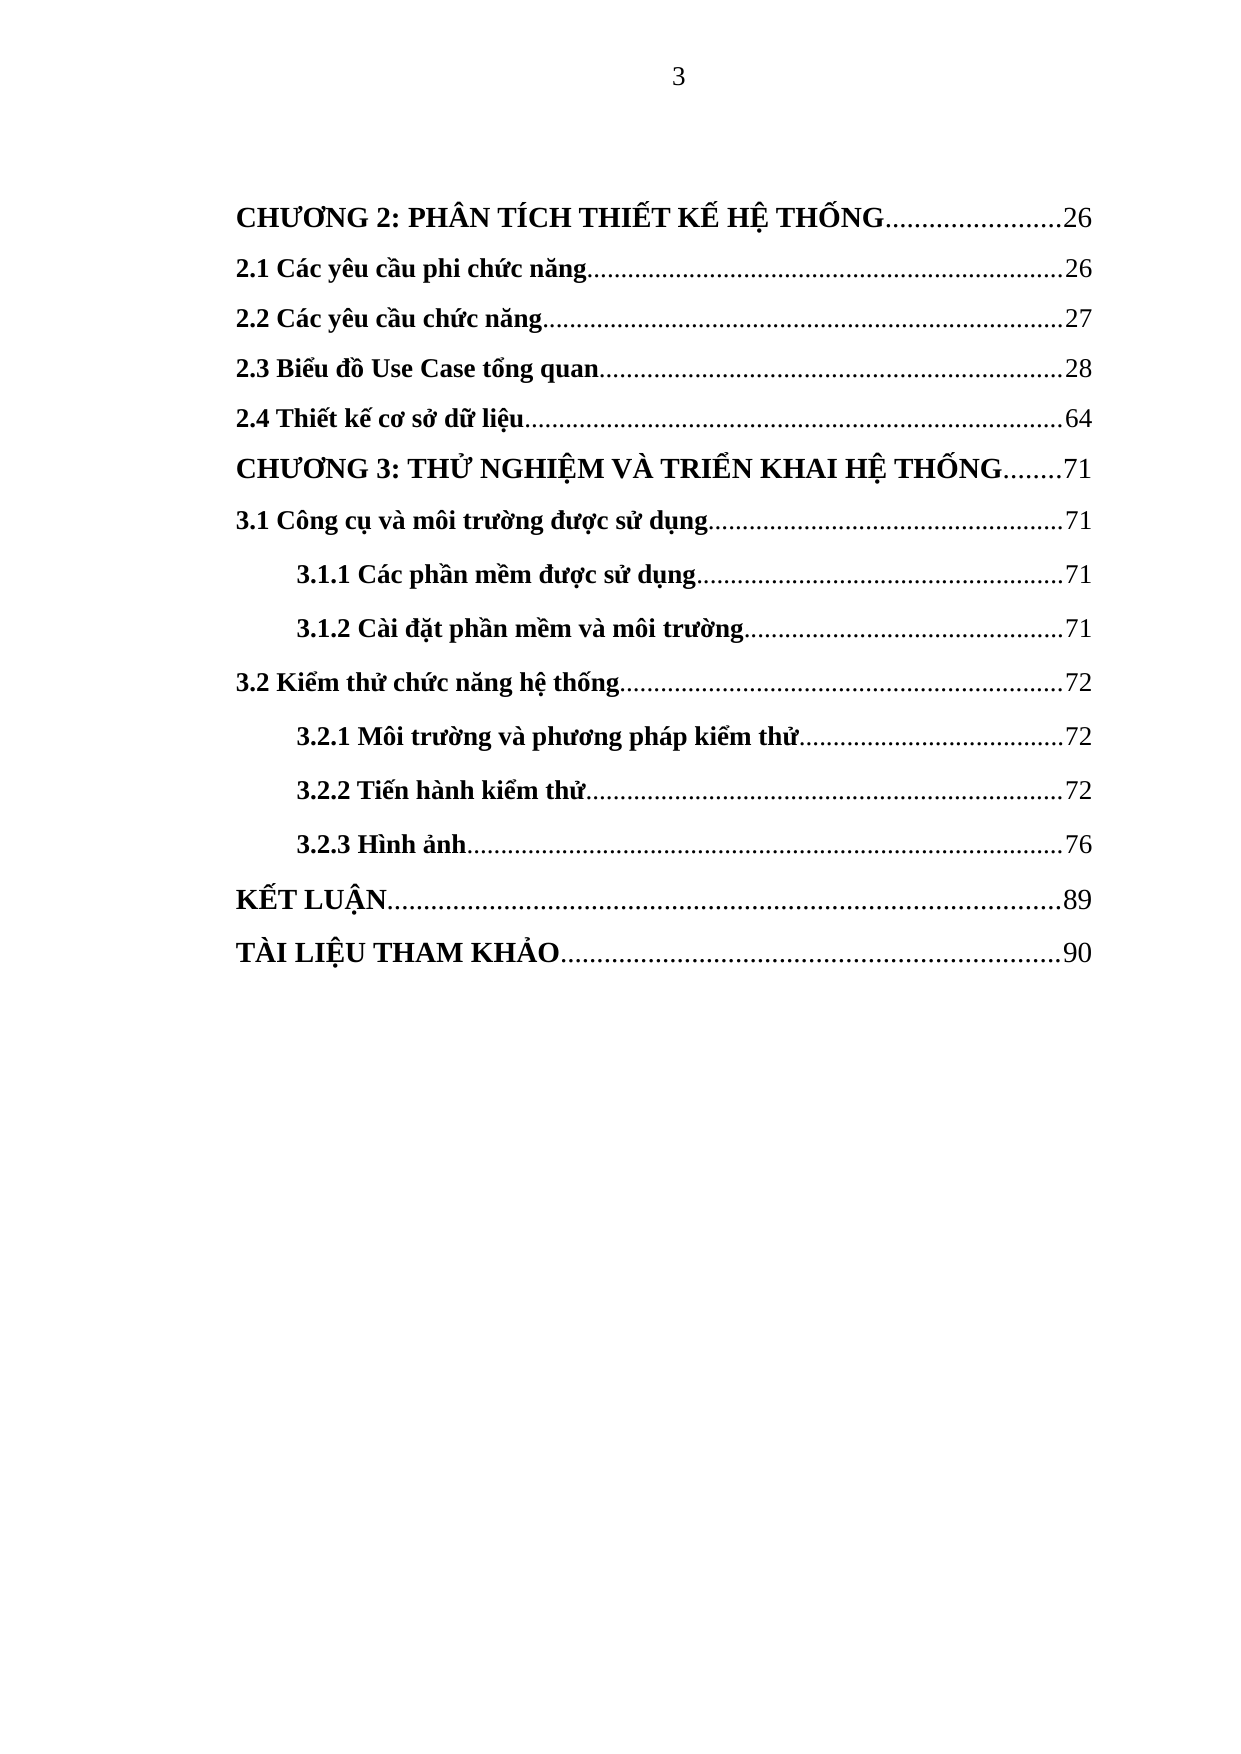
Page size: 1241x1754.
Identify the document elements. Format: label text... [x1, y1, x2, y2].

subtitle 2.1 Các yêu cầu phi chức năng 26 [177, 252, 1122, 283]
subtitle TÀI LIỆU THAM KHẢO 90 [177, 935, 1122, 968]
subtitle 2.3 Biểu đồ Use Case tổng quan 28 [177, 352, 1122, 383]
text 3.1.1 Các phần mềm được sử dụng 71 [177, 558, 1122, 589]
subtitle 2.4 Thiết kế cơ sở dữ liệu 64 [177, 402, 1122, 433]
text 3.1.2 Cài đặt phần mềm và môi trường 71 [177, 612, 1122, 643]
subtitle CHƯƠNG 2: PHÂN TÍCH THIẾT KẾ HỆ THỐNG 26 [177, 200, 1122, 233]
subtitle 2.2 Các yêu cầu chức năng 27 [177, 302, 1122, 333]
text 3.2.3 Hình ảnh 76 [177, 828, 1122, 859]
text 3.2.2 Tiến hành kiểm thử 72 [177, 774, 1122, 805]
text 3.1 Công cụ và môi trường được sử dụng 71 [177, 504, 1122, 535]
subtitle KẾT LUẬN 89 [177, 882, 1122, 916]
text 3.2 Kiểm thử chức năng hệ thống 72 [177, 666, 1122, 697]
subtitle CHƯƠNG 3: THỬ NGHIỆM VÀ TRIỂN KHAI HỆ THỐNG 71 [177, 452, 1122, 485]
text 3.2.1 Môi trường và phương pháp kiểm thử 72 [177, 720, 1122, 751]
